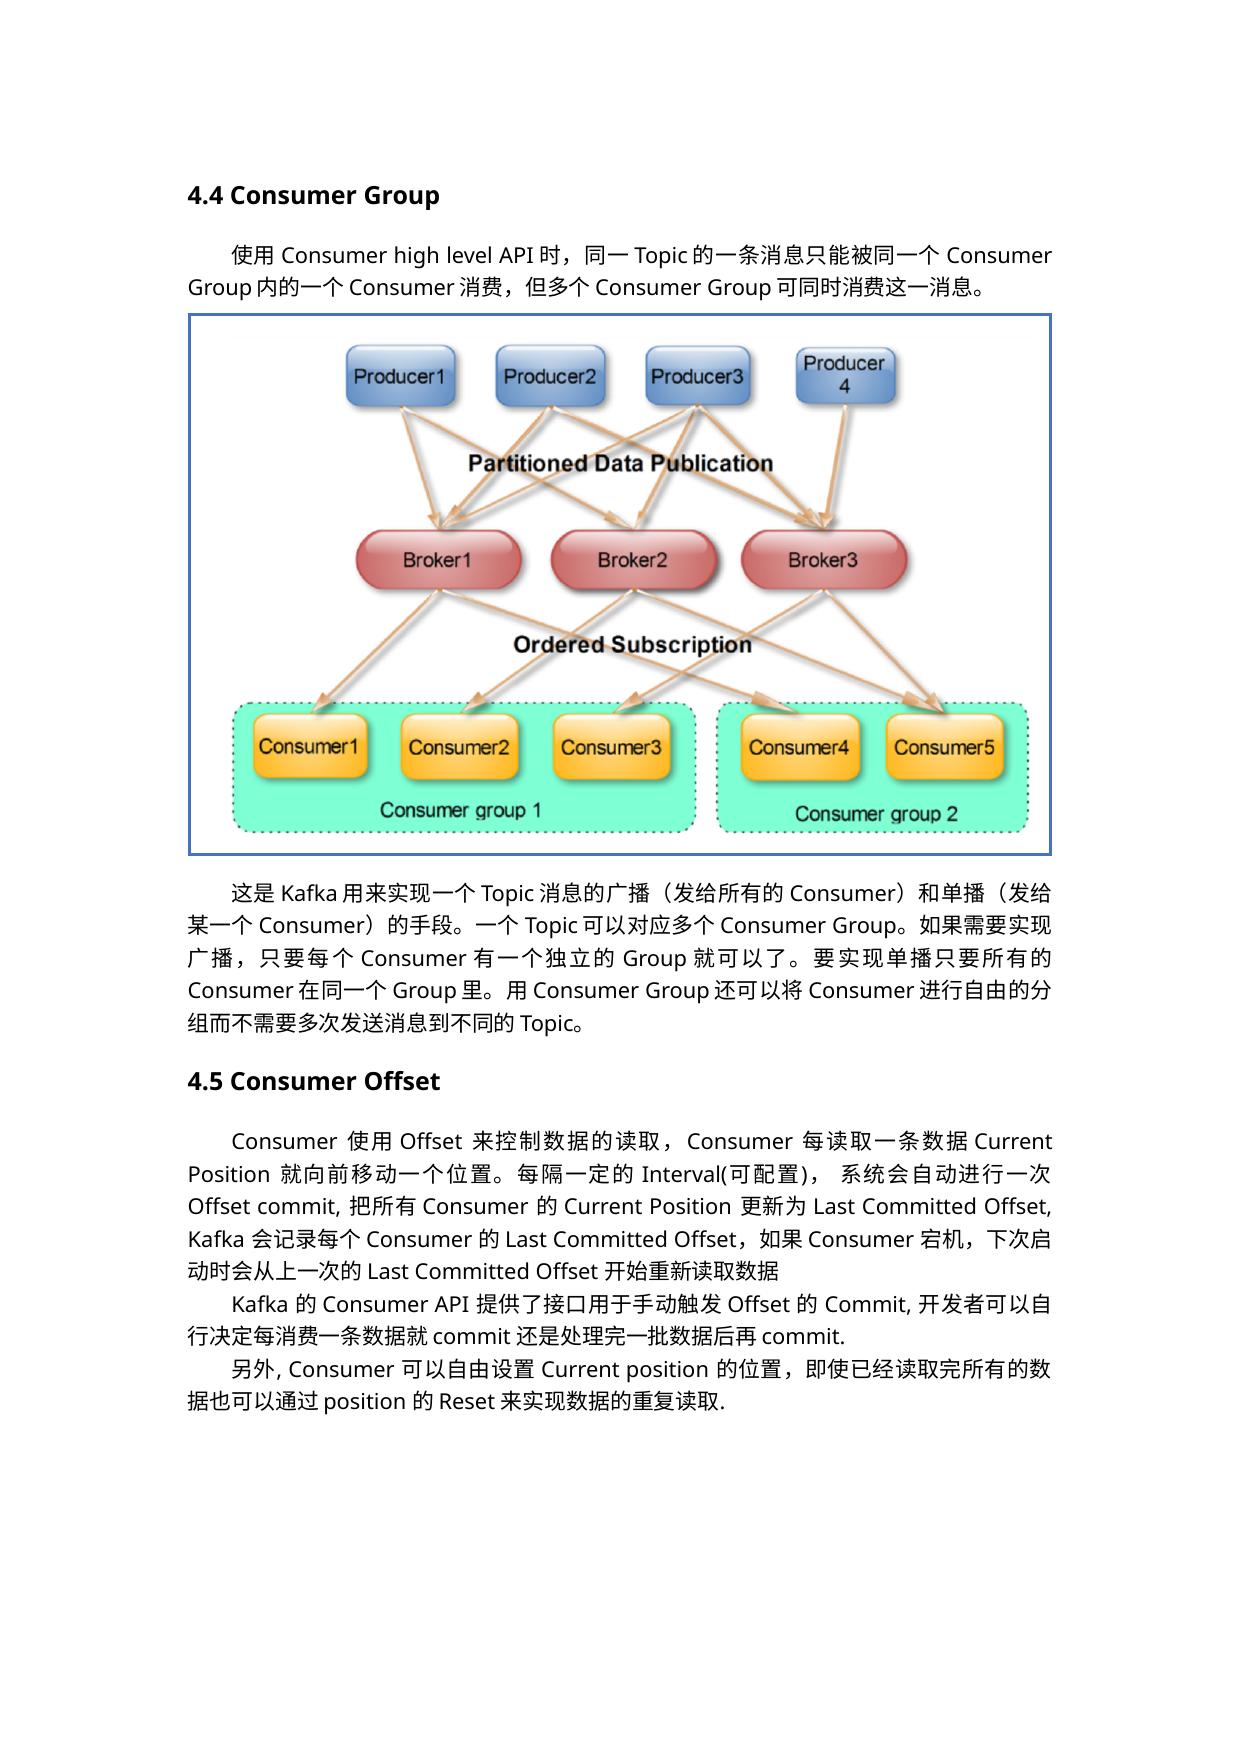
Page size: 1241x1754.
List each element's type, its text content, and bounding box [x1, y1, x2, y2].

text Kafka 的Consumer API 提供了接口用于手动触发Offset 的 Commit, 开发者可以自行决定每消费一条数据就commit 还是处理完一批数据后再commit. [187, 1287, 1053, 1352]
subtitle 4.4 Consumer Group [187, 162, 1053, 227]
subtitle 4.5 Consumer Offset [187, 1049, 1053, 1114]
picture [191, 316, 1049, 853]
text 使用Consumer high level API时，同一Topic的一条消息只能被同一个Consumer Group内的一个Consumer消费，但多个Consumer Group可同时消费这一消息。 [187, 237, 1053, 302]
text 另外, Consumer 可以自由设置Current position 的位置，即使已经读取完所有的数据也可以通过position 的Reset 来实现数据的重复读取. [187, 1352, 1053, 1417]
text Consumer 使用Offset 来控制数据的读取，Consumer 每读取一条数据Current Position 就向前移动一个位置。每隔一定的Interval(可配置)， 系统会自动进行一次Offset commit, 把所有Consumer 的Current Position 更新为Last Committed Offset, Kafka 会记录每个Consumer 的Last Committed Offset，如果Consumer 宕机，下次启动时会从上一次的Last Committed Offset 开始重新读取数据 [187, 1124, 1053, 1287]
text 这是Kafka用来实现一个Topic消息的广播（发给所有的Consumer）和单播（发给某一个Consumer）的手段。一个Topic可以对应多个Consumer Group。如果需要实现广播，只要每个Consumer有一个独立的Group就可以了。要实现单播只要所有的Consumer在同一个Group里。用Consumer Group还可以将Consumer进行自由的分组而不需要多次发送消息到不同的Topic。 [187, 876, 1053, 1038]
